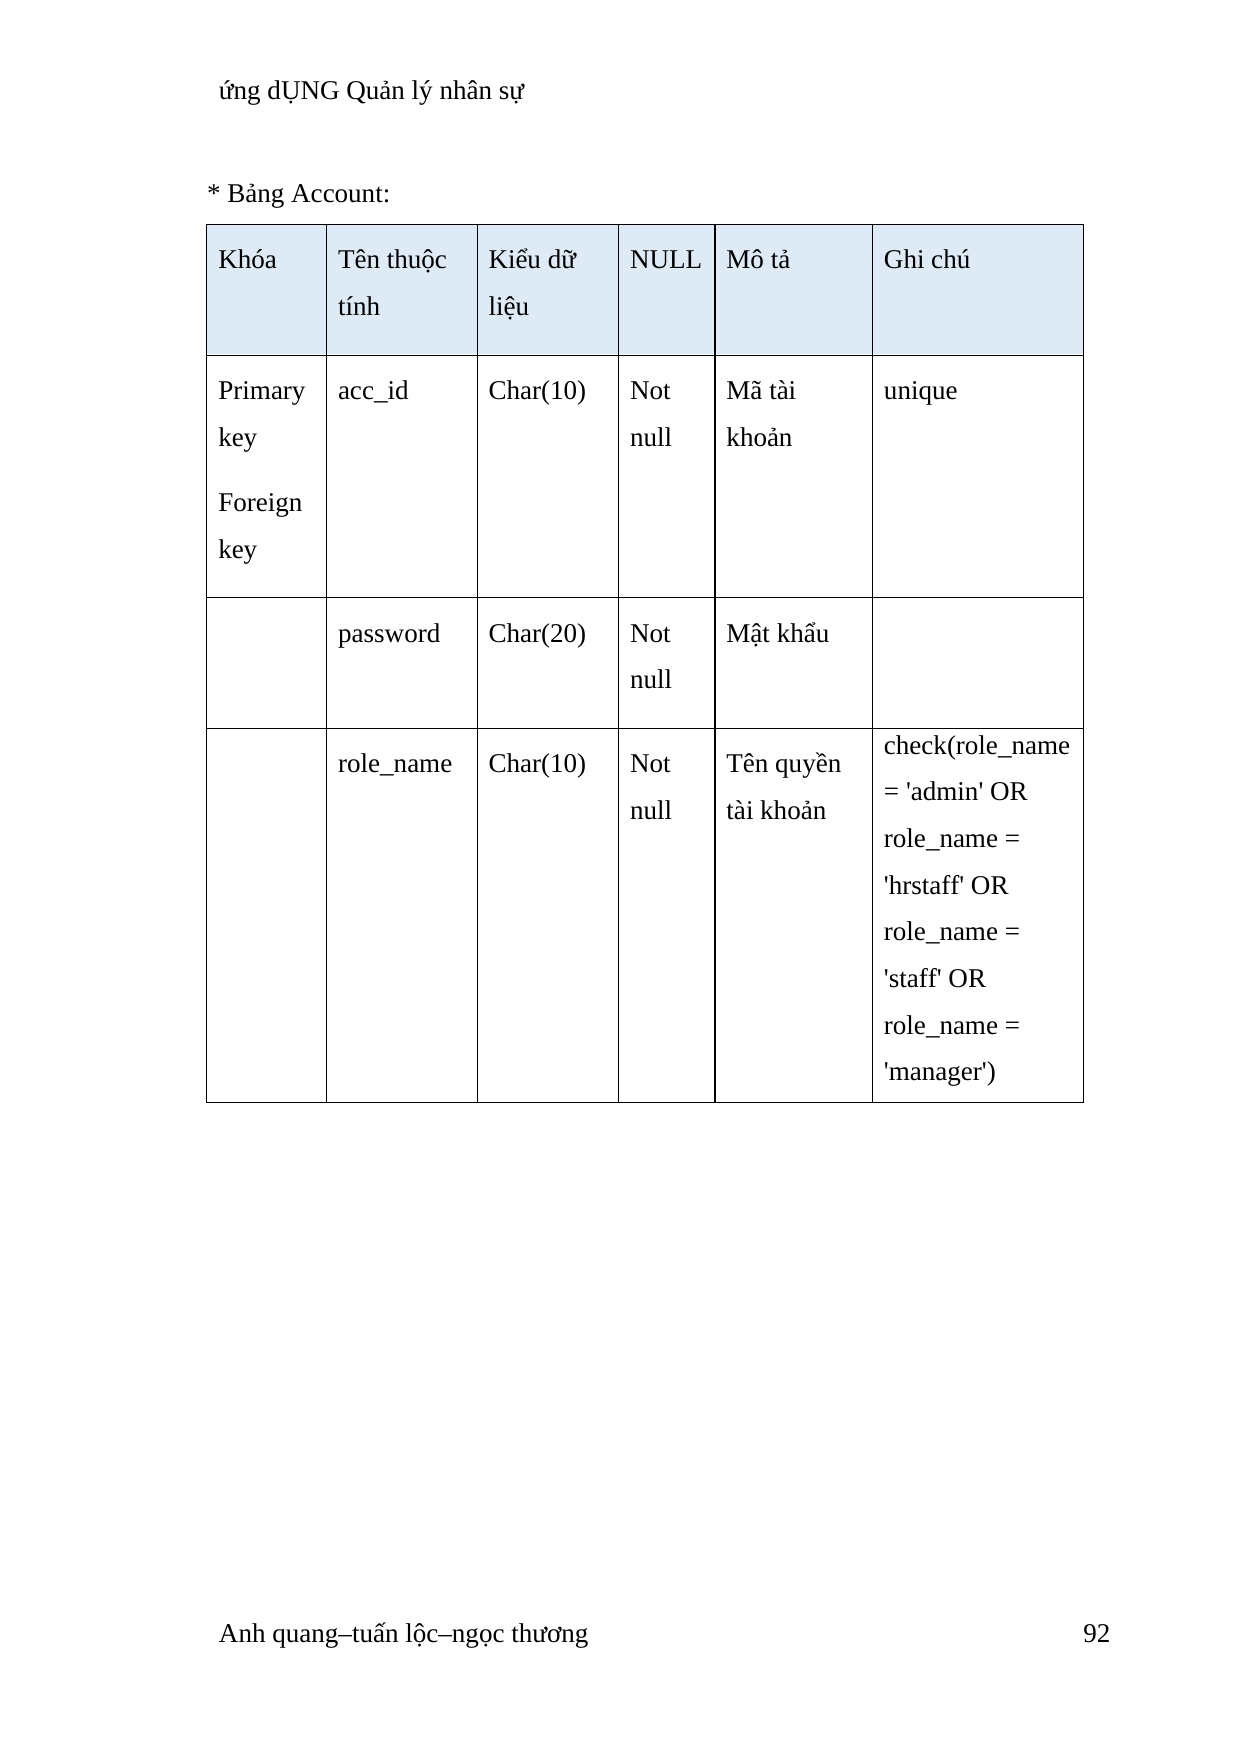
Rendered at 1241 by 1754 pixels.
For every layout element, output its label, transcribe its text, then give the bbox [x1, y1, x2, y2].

table_cell [207, 729, 326, 1102]
table_cell [873, 598, 1083, 728]
table_cell role_name [327, 729, 477, 1102]
table_cell check(role_name = 'admin' OR role_name = 'hrstaff' OR role_name = 'staff' OR role_name = 'manager') [873, 729, 1083, 1102]
table_cell Char(10) [478, 729, 618, 1102]
table_cell Mật khẩu [716, 598, 872, 728]
table_cell Char(20) [478, 598, 618, 728]
table_header Ghi chú [873, 225, 1083, 354]
table_cell Not null [619, 729, 714, 1102]
table_cell [207, 598, 326, 728]
table_cell Char(10) [478, 356, 618, 597]
table_cell password [327, 598, 477, 728]
table_cell Not null [619, 598, 714, 728]
text * Bảng Account: [207, 177, 1122, 208]
table_header Kiểu dữ liệu [478, 225, 618, 354]
table_cell Not null [619, 356, 714, 597]
table_cell Tên quyền tài khoản [716, 729, 872, 1102]
table_cell Mã tài khoản [716, 356, 872, 597]
table_header Khóa [207, 225, 326, 354]
table_cell acc_id [327, 356, 477, 597]
table_cell Primary key Foreign key [207, 356, 326, 597]
table_header NULL [619, 225, 714, 354]
table_header Tên thuộc tính [327, 225, 477, 354]
table_cell unique [873, 356, 1083, 597]
table_header Mô tả [716, 225, 872, 354]
